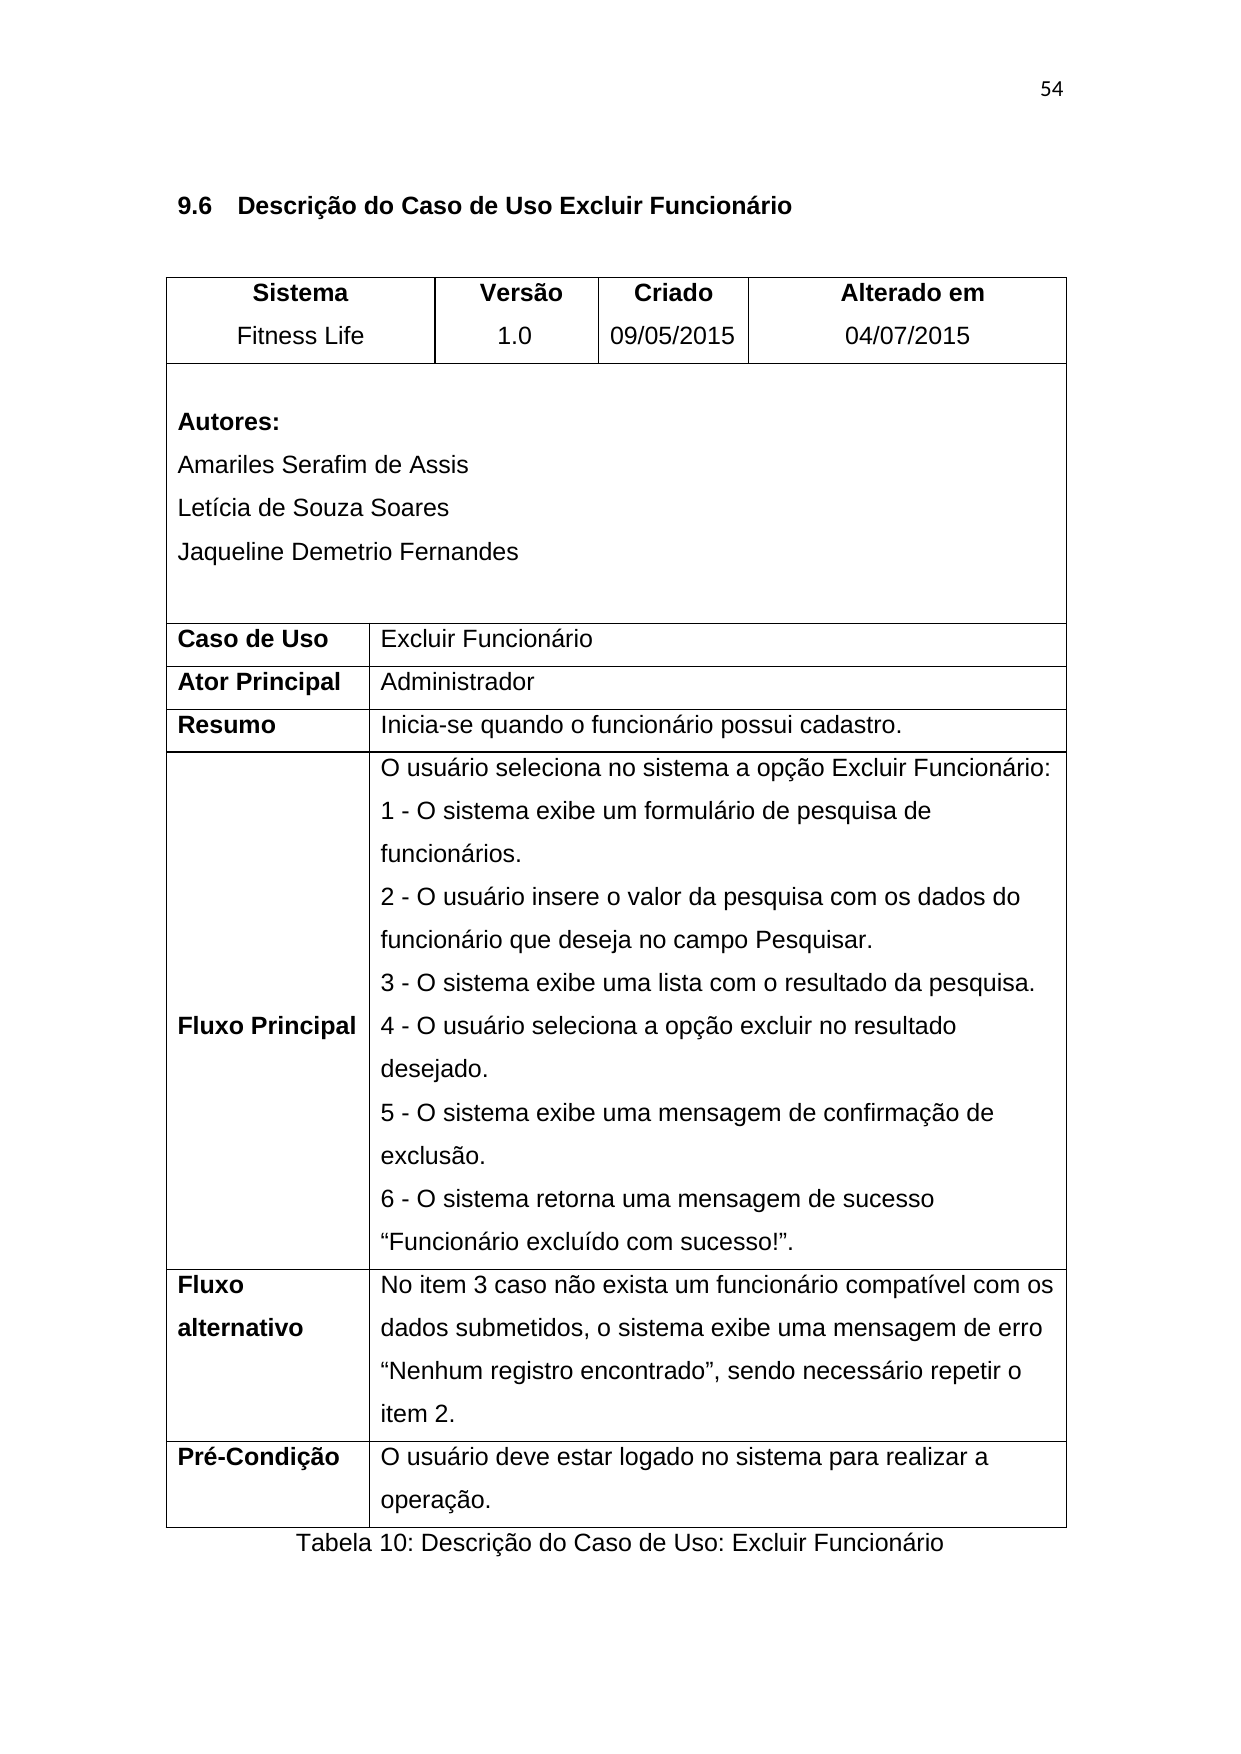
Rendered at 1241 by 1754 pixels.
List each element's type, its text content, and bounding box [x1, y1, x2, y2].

table_header Versão 1.0 [436, 278, 598, 363]
table_cell O usuário deve estar logado no sistema para realizar a operação. [370, 1442, 1066, 1527]
table_cell Pré-Condição [167, 1442, 369, 1527]
table_header Sistema Fitness Life [167, 278, 434, 363]
table_cell No item 3 caso não exista um funcionário compatível com os dados submetidos, o sistema exibe uma mensagem de erro “Nenhum registro encontrado”, sendo necessário repetir o item 2. [370, 1270, 1066, 1441]
table_cell Excluir Funcionário [370, 624, 1066, 666]
table_cell Resumo [167, 710, 369, 751]
table_header Alterado em 04/07/2015 [749, 278, 1066, 363]
table_cell Ator Principal [167, 667, 369, 708]
table_cell Autores: Amariles Serafim de Assis Letícia de Souza Soares Jaqueline Demetrio Fernandes [167, 364, 1066, 623]
table_cell O usuário seleciona no sistema a opção Excluir Funcionário: 1 - O sistema exibe um formulário de pesquisa de funcionários. 2 - O usuário insere o valor da pesquisa com os dados do funcionário que deseja no campo Pesquisar. 3 - O sistema exibe uma lista com o resultado da pesquisa. 4 - O usuário seleciona a opção excluir no resultado desejado. 5 - O sistema exibe uma mensagem de confirmação de exclusão. 6 - O sistema retorna uma mensagem de sucesso “Funcionário excluído com sucesso!”. [370, 753, 1066, 1269]
table_cell Fluxo Principal [167, 753, 369, 1269]
table_cell Administrador [370, 667, 1066, 708]
subtitle Descrição do Caso de Uso Excluir Funcionário [177, 191, 1063, 219]
table_cell Fluxo alternativo [167, 1270, 369, 1441]
table_cell Inicia-se quando o funcionário possui cadastro. [370, 710, 1066, 751]
table_header Criado 09/05/2015 [599, 278, 748, 363]
text Tabela 10: Descrição do Caso de Uso: Excluir Funcionário [177, 1528, 1063, 1557]
table_cell Caso de Uso [167, 624, 369, 666]
